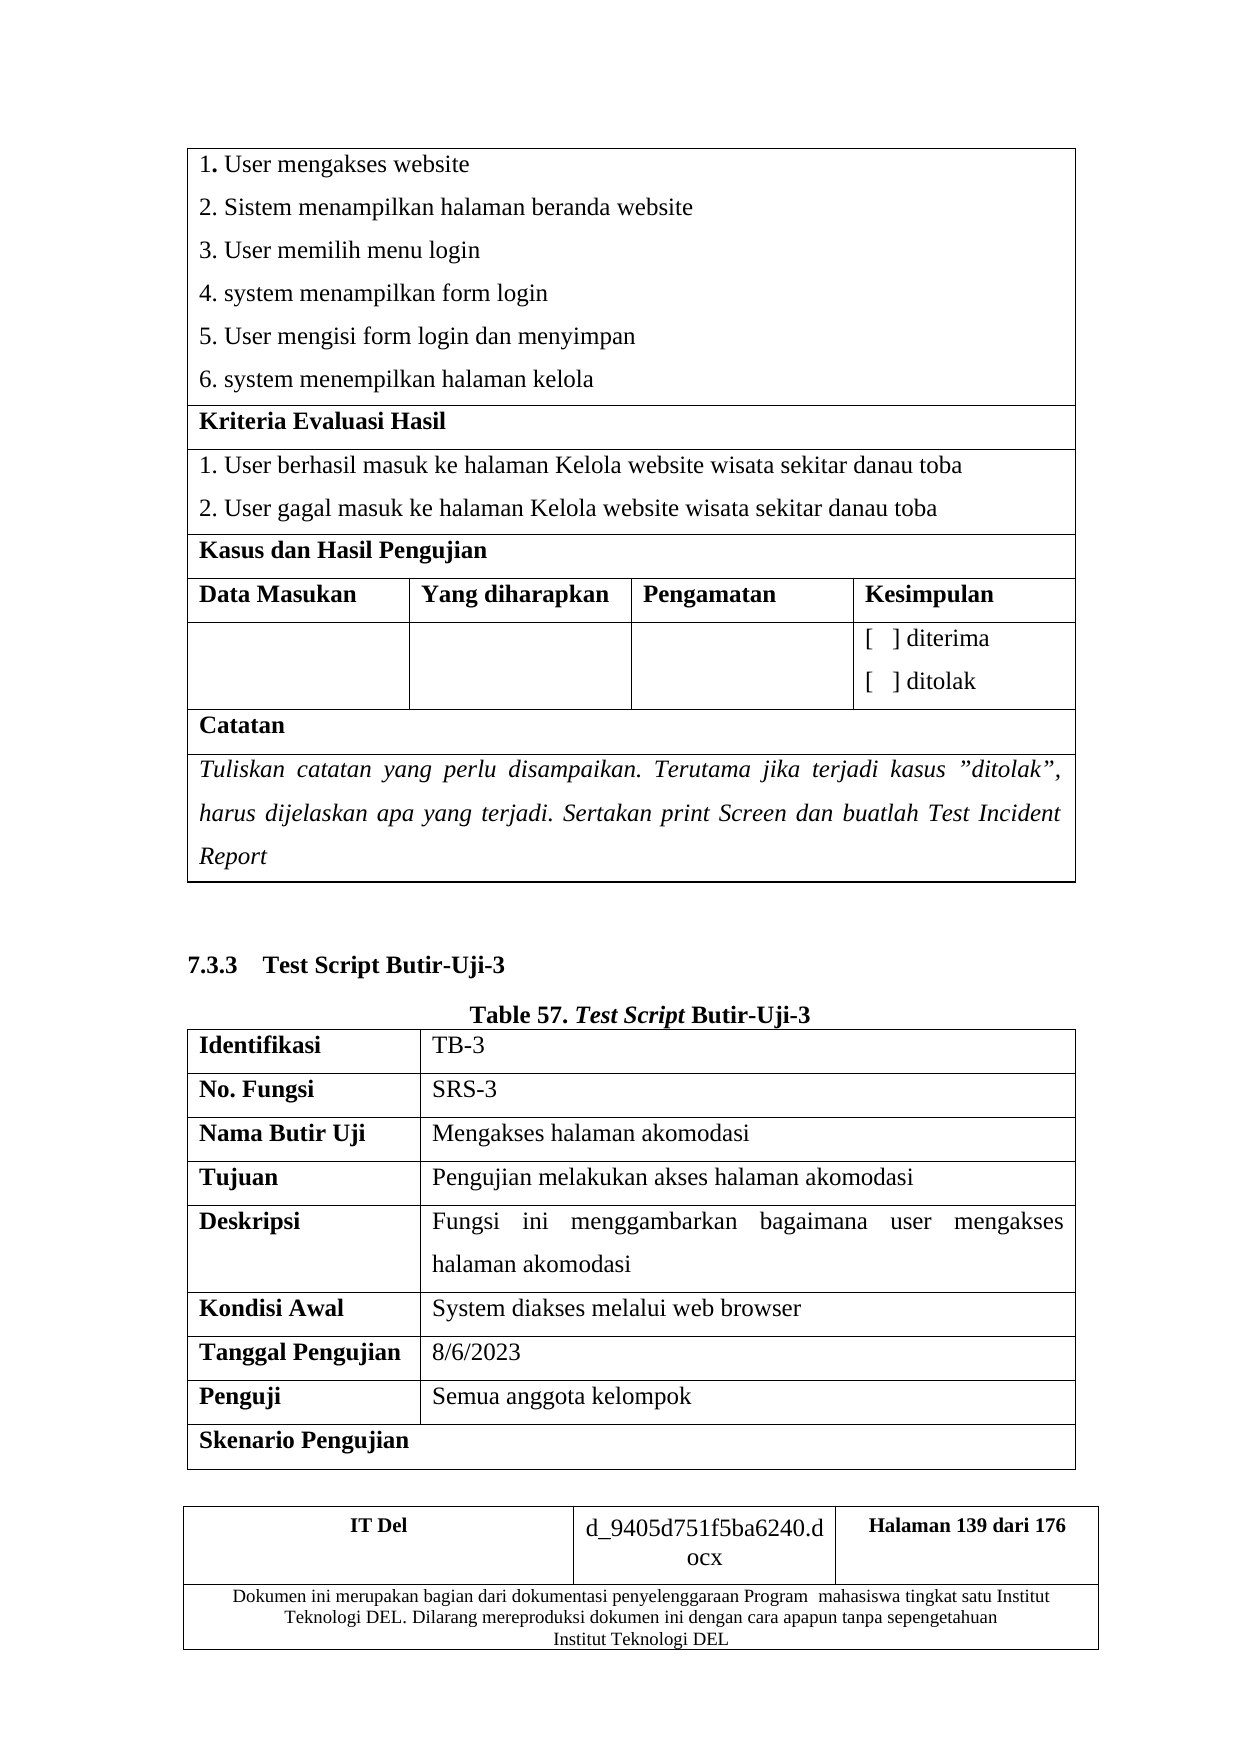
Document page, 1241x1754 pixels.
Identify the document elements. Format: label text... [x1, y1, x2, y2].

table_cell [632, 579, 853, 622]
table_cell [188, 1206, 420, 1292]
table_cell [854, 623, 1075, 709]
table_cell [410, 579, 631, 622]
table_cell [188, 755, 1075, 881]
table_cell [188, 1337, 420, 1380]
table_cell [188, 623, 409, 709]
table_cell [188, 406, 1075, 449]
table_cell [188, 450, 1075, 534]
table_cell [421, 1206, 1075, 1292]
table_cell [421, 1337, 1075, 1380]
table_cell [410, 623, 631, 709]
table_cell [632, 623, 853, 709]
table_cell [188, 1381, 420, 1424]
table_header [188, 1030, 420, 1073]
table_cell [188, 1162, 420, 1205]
text Table 57. Test Script Butir-Uji-3 [187, 1000, 1092, 1029]
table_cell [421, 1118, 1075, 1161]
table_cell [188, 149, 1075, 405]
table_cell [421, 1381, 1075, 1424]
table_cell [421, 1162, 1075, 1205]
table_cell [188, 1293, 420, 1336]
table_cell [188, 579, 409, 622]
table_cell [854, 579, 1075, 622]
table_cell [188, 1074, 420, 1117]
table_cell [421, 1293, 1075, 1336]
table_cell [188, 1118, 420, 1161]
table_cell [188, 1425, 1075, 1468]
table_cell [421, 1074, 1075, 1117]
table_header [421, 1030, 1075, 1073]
subtitle Test Script Butir-Uji-3 [187, 951, 1092, 979]
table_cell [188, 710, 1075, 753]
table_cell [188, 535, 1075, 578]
